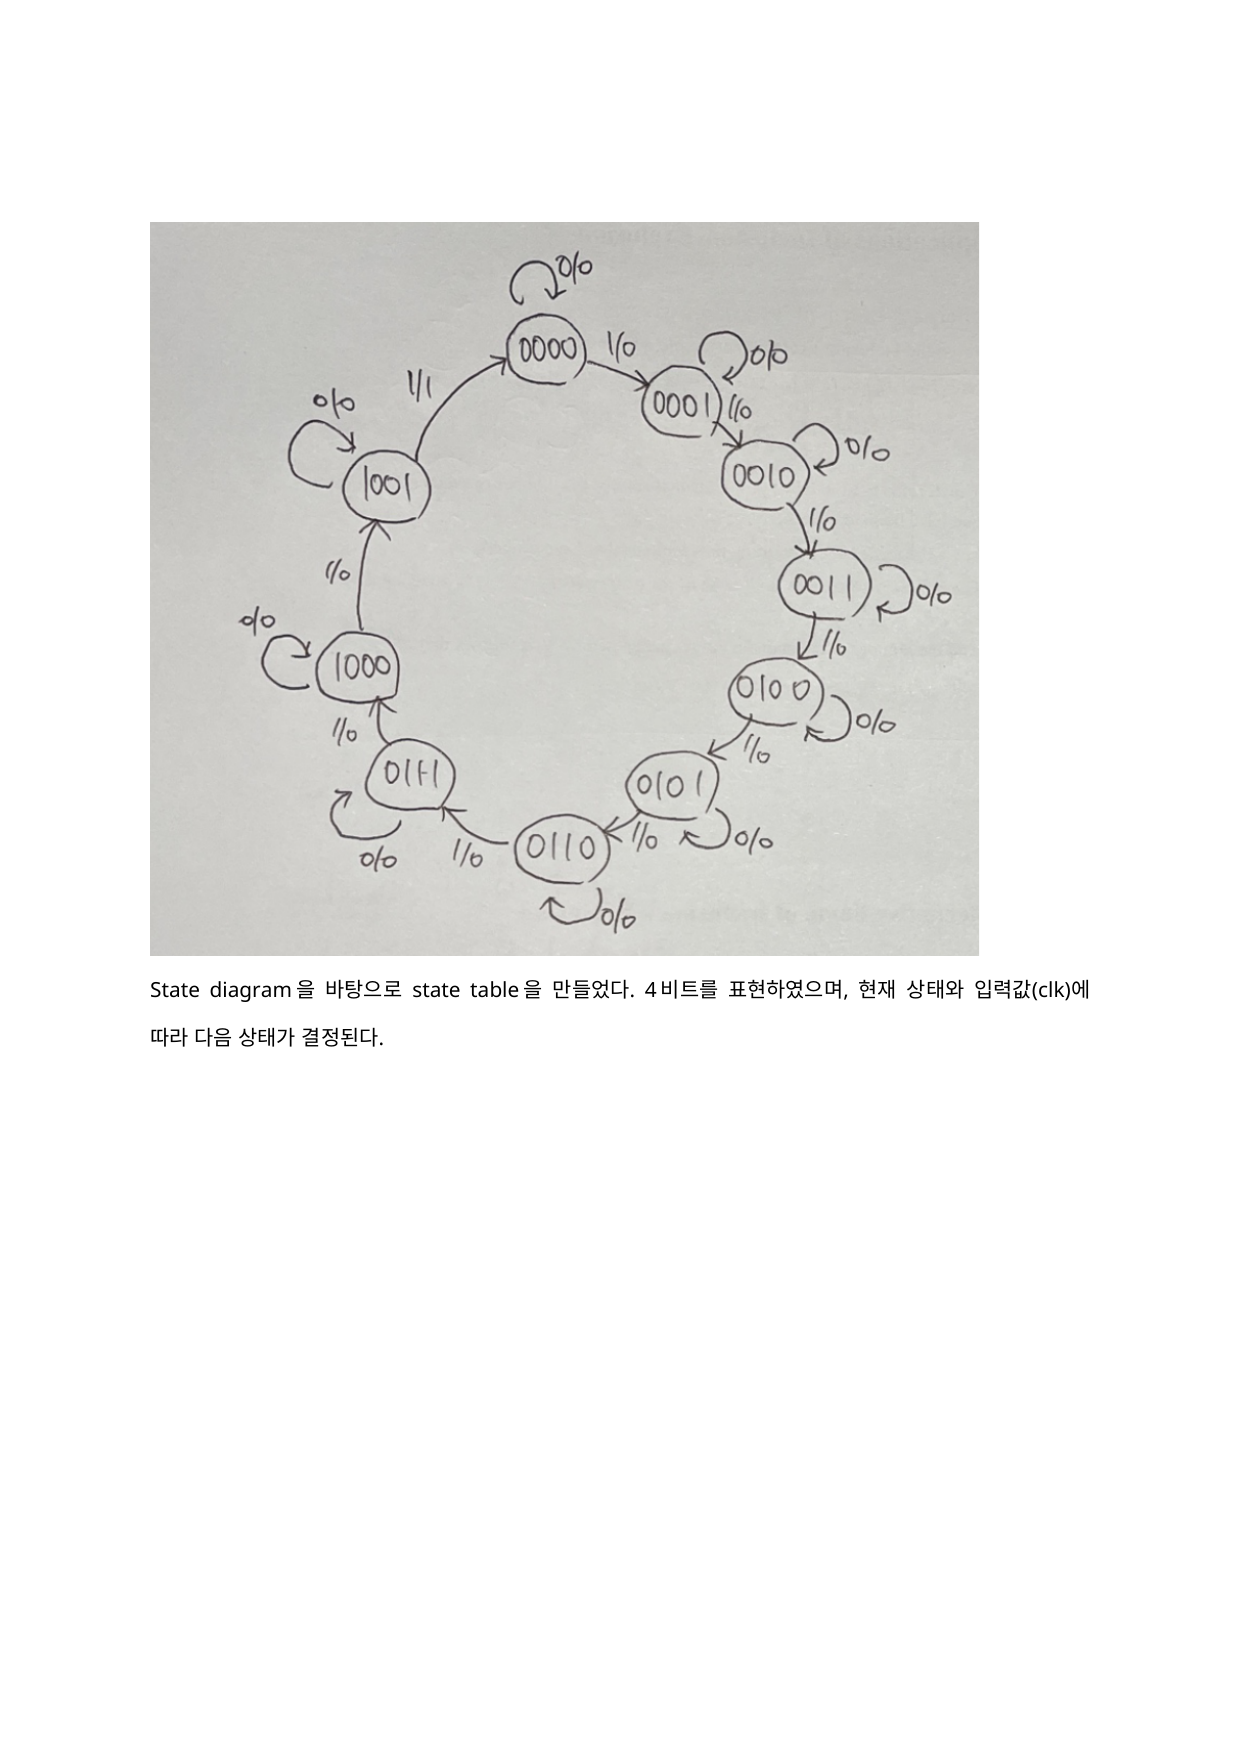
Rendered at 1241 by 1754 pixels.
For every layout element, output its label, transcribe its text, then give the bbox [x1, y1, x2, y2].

picture [150, 222, 980, 956]
text State diagram을 바탕으로 state table을 만들었다. 4비트를 표현하였으며, 현재 상태와 입력값(clk)에 따라 다음 상태가 결정된다. [150, 973, 1090, 1052]
